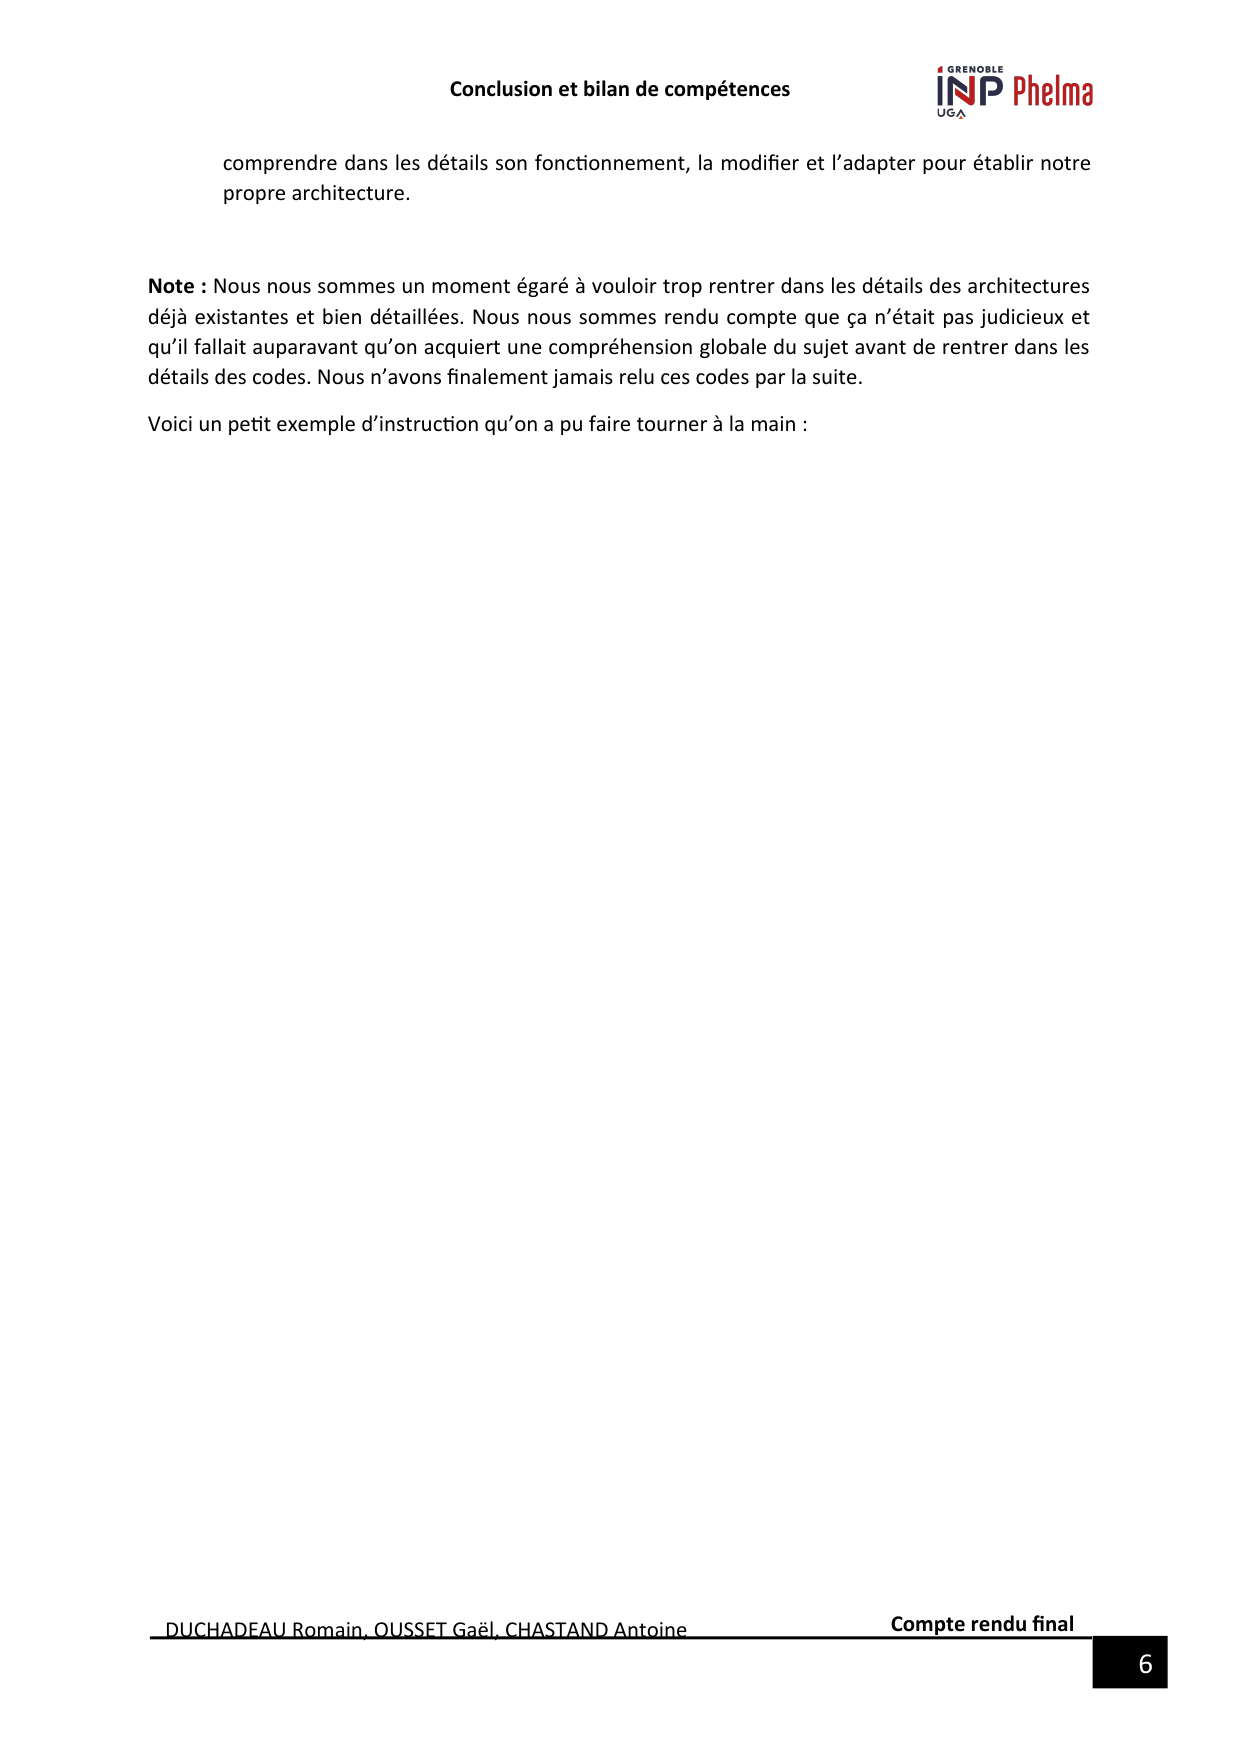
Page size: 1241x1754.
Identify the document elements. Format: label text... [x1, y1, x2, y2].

picture [937, 66, 1093, 119]
text Note : Nous nous sommes un moment égaré à vouloir trop rentrer dans les détails des architectures déjà existantes et bien détaillées. Nous nous sommes rendu compte que ça n’était pas judicieux et qu’il fallait auparavant qu’on acquiert une compréhension globale du sujet avant de rentrer dans les détails des codes. Nous n’avons finalement jamais relu ces codes par la suite. [148, 272, 1093, 390]
text Voici un petit exemple d’instruction qu’on a pu faire tourner à la main : [148, 409, 1093, 437]
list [185, 148, 1093, 206]
